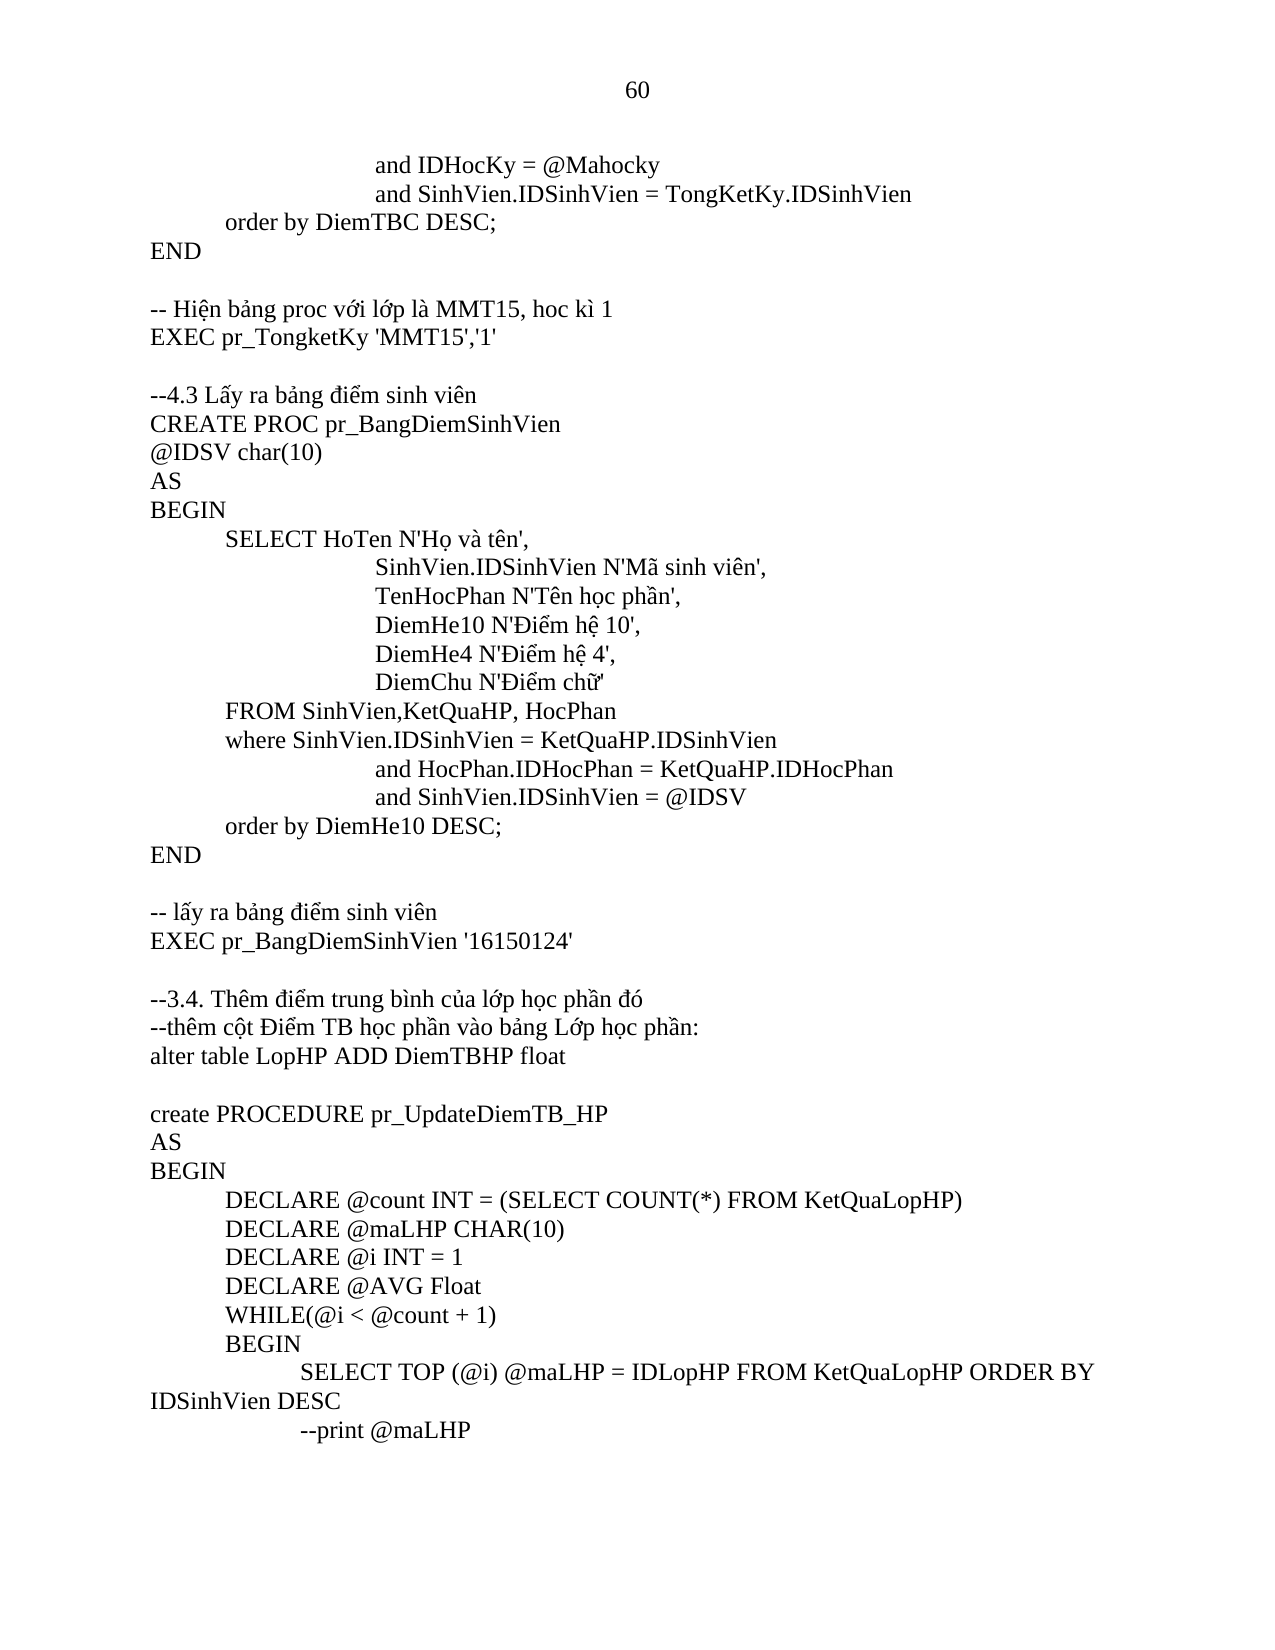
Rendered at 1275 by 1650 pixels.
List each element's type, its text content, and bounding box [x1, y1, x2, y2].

text TenHocPhan N'Tên học phần', [150, 581, 1125, 610]
text DECLARE @AVG Float [150, 1271, 1125, 1300]
text alter table LopHP ADD DiemTBHP float [150, 1041, 1125, 1070]
text and SinhVien.IDSinhVien = @IDSV [150, 782, 1125, 811]
text @IDSV char(10) [150, 437, 1125, 466]
text WHILE(@i < @count + 1) [150, 1300, 1125, 1329]
text FROM SinhVien,KetQuaHP, HocPhan [150, 696, 1125, 725]
text -- Hiện bảng proc với lớp là MMT15, hoc kì 1 [150, 294, 1125, 322]
text order by DiemTBC DESC; [150, 207, 1125, 236]
text and SinhVien.IDSinhVien = TongKetKy.IDSinhVien [150, 179, 1125, 207]
text DECLARE @count INT = (SELECT COUNT(*) FROM KetQuaLopHP) [150, 1185, 1125, 1214]
text END [150, 236, 1125, 265]
text --4.3 Lấy ra bảng điểm sinh viên [150, 380, 1125, 409]
text --3.4. Thêm điểm trung bình của lớp học phần đó [150, 984, 1125, 1012]
text BEGIN [150, 1156, 1125, 1185]
text EXEC pr_TongketKy 'MMT15','1' [150, 322, 1125, 351]
text SELECT HoTen N'Họ và tên', [150, 524, 1125, 552]
text DiemHe10 N'Điểm hệ 10', [150, 610, 1125, 639]
text END [150, 840, 1125, 869]
text BEGIN [150, 495, 1125, 524]
text DiemHe4 N'Điểm hệ 4', [150, 639, 1125, 667]
text order by DiemHe10 DESC; [150, 811, 1125, 840]
text DECLARE @maLHP CHAR(10) [150, 1214, 1125, 1242]
text --thêm cột Điểm TB học phần vào bảng Lớp học phần: [150, 1012, 1125, 1041]
text BEGIN [150, 1329, 1125, 1357]
text DECLARE @i INT = 1 [150, 1242, 1125, 1271]
text and HocPhan.IDHocPhan = KetQuaHP.IDHocPhan [150, 754, 1125, 782]
text where SinhVien.IDSinhVien = KetQuaHP.IDSinhVien [150, 725, 1125, 754]
text create PROCEDURE pr_UpdateDiemTB_HP [150, 1099, 1125, 1127]
text -- lấy ra bảng điểm sinh viên [150, 897, 1125, 926]
text AS [150, 466, 1125, 495]
text CREATE PROC pr_BangDiemSinhVien [150, 409, 1125, 437]
text DiemChu N'Điểm chữ' [150, 667, 1125, 696]
text SELECT TOP (@i) @maLHP = IDLopHP FROM KetQuaLopHP ORDER BY IDSinhVien DESC [150, 1357, 1125, 1415]
text SinhVien.IDSinhVien N'Mã sinh viên', [150, 552, 1125, 581]
text EXEC pr_BangDiemSinhVien '16150124' [150, 926, 1125, 955]
text and IDHocKy = @Mahocky [150, 150, 1125, 179]
text AS [150, 1127, 1125, 1156]
text --print @maLHP [150, 1415, 1125, 1444]
